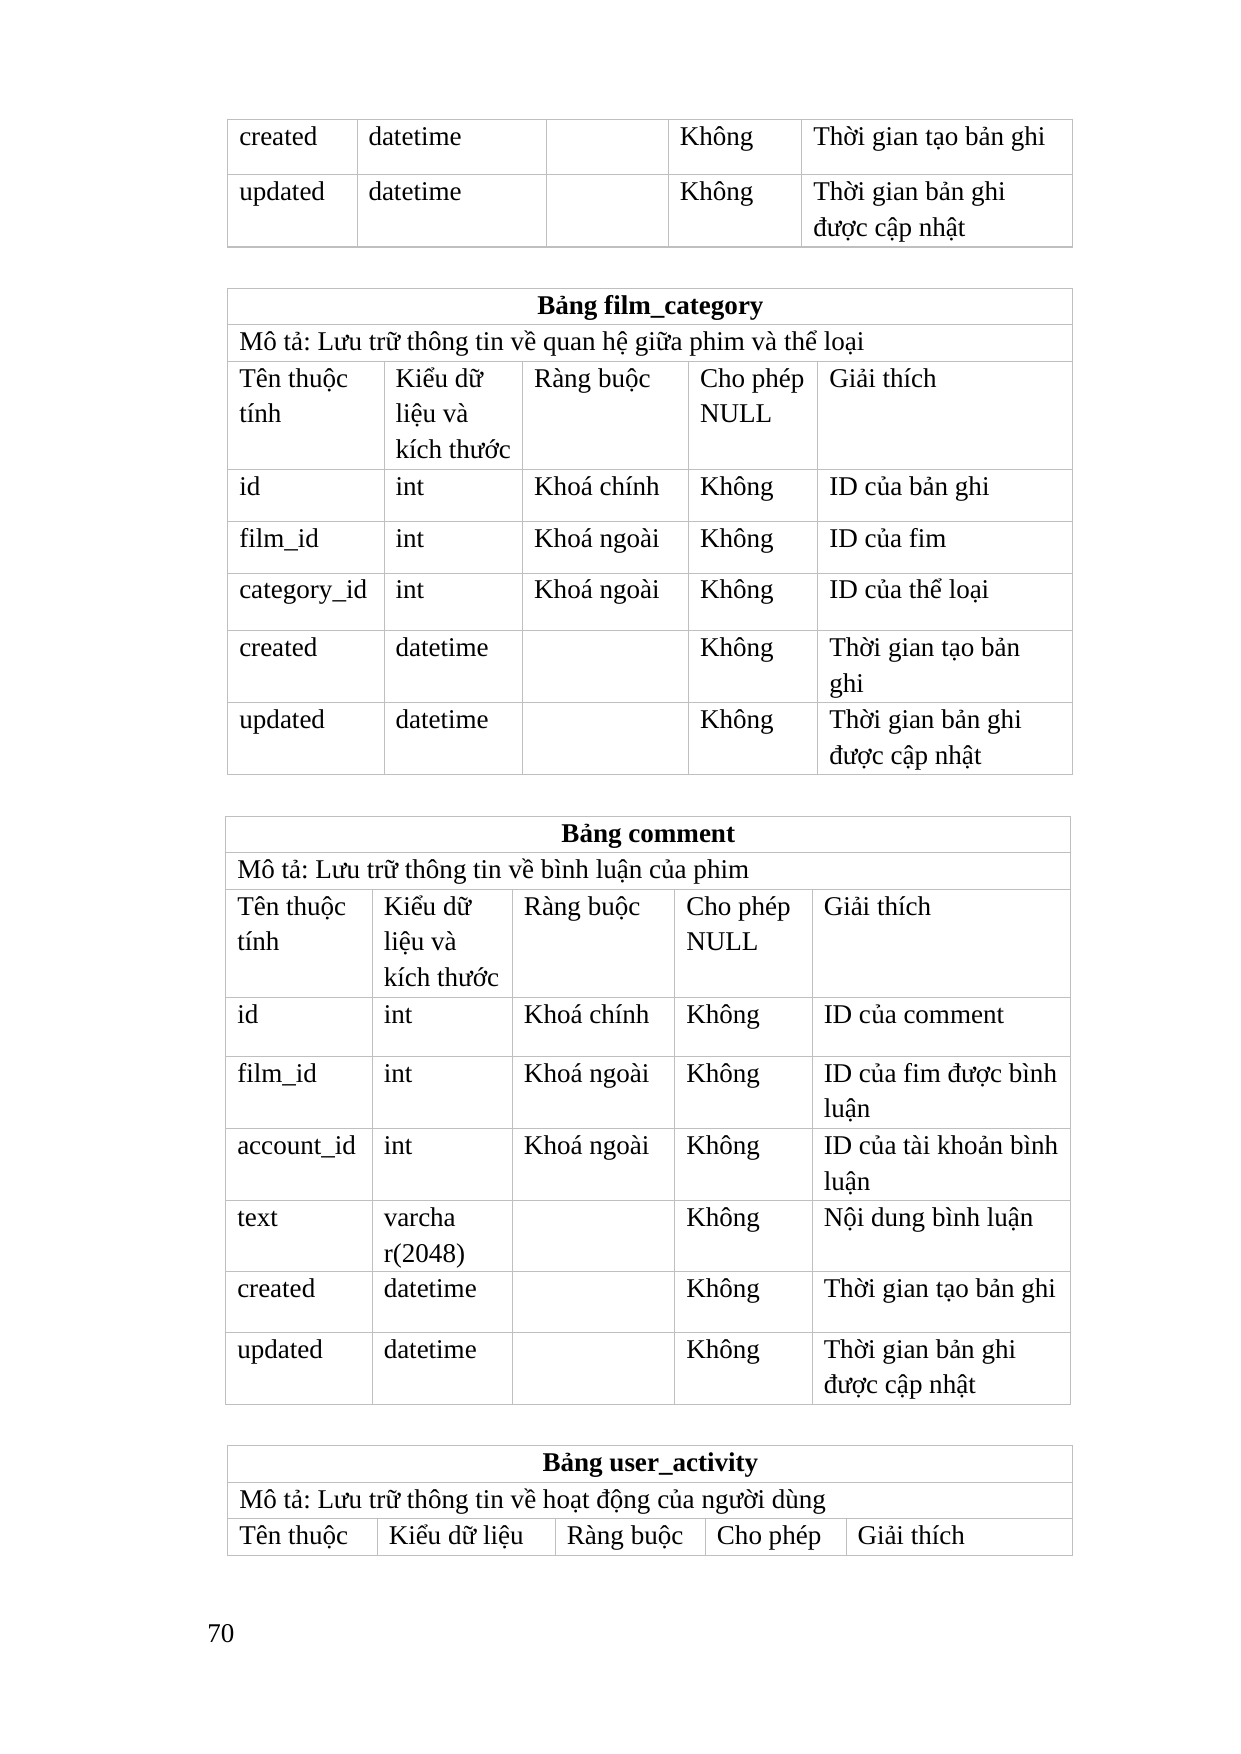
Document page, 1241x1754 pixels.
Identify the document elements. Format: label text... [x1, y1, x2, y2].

table_cell Không [675, 1272, 812, 1332]
table_cell Thời gian tạo bản ghi [813, 1272, 1070, 1332]
table_cell [513, 1272, 674, 1332]
table_cell film_id [228, 522, 384, 572]
table_cell created [228, 120, 357, 174]
table_cell Cho phép NULL [706, 1519, 846, 1555]
table_header Bảng user_activity [228, 1446, 1072, 1482]
table_cell [513, 1333, 674, 1404]
table_cell Khoá ngoài [513, 1057, 674, 1128]
table_cell Ràng buộc [513, 890, 674, 997]
table_cell Thời gian bản ghi được cập nhật [813, 1333, 1070, 1404]
table_cell int [373, 998, 512, 1056]
table_cell Thời gian bản ghi được cập nhật [802, 175, 1072, 246]
table_cell Ràng buộc [523, 362, 688, 469]
table_cell Không [689, 574, 817, 630]
table_cell Nội dung bình luận [813, 1201, 1070, 1271]
table_cell id [228, 470, 384, 521]
table_header Bảng film_category [228, 289, 1072, 324]
table_cell Mô tả: Lưu trữ thông tin về quan hệ giữa phim và thể loại [228, 325, 1072, 361]
table_cell Cho phép NULL [689, 362, 817, 469]
table_cell int [373, 1129, 512, 1200]
table_cell id [226, 998, 372, 1056]
table_cell Khoá chính [523, 470, 688, 521]
table_cell updated [228, 175, 357, 246]
table_cell Tên thuộc tính [226, 890, 372, 997]
table_cell datetime [373, 1333, 512, 1404]
table_cell [523, 703, 688, 774]
table_cell Không [675, 1057, 812, 1128]
table_cell Không [689, 470, 817, 521]
table_cell [547, 175, 668, 246]
table_cell ID của fim [818, 522, 1072, 572]
table_cell Kiểu dữ liệu và kích thước [373, 890, 512, 997]
table_cell datetime [358, 120, 546, 174]
table_cell account_id [226, 1129, 372, 1200]
table_cell Giải thích [818, 362, 1072, 469]
table_cell Không [669, 120, 801, 174]
table_cell Mô tả: Lưu trữ thông tin về bình luận của phim [226, 853, 1070, 889]
table_cell Khoá ngoài [523, 574, 688, 630]
table_cell Giải thích [813, 890, 1070, 997]
table_cell created [228, 631, 384, 702]
table_cell Kiểu dữ liệu và kích thước [385, 362, 522, 469]
table_cell Tên thuộc tính [228, 362, 384, 469]
table_header Bảng comment [226, 817, 1070, 852]
table_cell created [226, 1272, 372, 1332]
table_cell Thời gian tạo bản ghi [802, 120, 1072, 174]
table_cell datetime [373, 1272, 512, 1332]
table_cell [513, 1201, 674, 1271]
table_cell datetime [385, 631, 522, 702]
table_cell ID của tài khoản bình luận [813, 1129, 1070, 1200]
table_cell Khoá ngoài [513, 1129, 674, 1200]
table_cell Giải thích [847, 1519, 1072, 1555]
table_cell varchar(2048) [373, 1201, 512, 1271]
table_cell film_id [226, 1057, 372, 1128]
table_cell ID của comment [813, 998, 1070, 1056]
table_cell Không [689, 631, 817, 702]
table_cell Thời gian tạo bản ghi [818, 631, 1072, 702]
table_cell Ràng buộc [556, 1519, 705, 1555]
table_cell updated [226, 1333, 372, 1404]
table_cell int [373, 1057, 512, 1128]
table_cell Không [675, 1333, 812, 1404]
table_cell updated [228, 703, 384, 774]
table_cell Khoá ngoài [523, 522, 688, 572]
table_cell text [226, 1201, 372, 1271]
table_cell datetime [358, 175, 546, 246]
table_cell int [385, 522, 522, 572]
table_cell Thời gian bản ghi được cập nhật [818, 703, 1072, 774]
table_cell Mô tả: Lưu trữ thông tin về hoạt động của người dùng [228, 1483, 1072, 1518]
table_cell [523, 631, 688, 702]
table_cell datetime [385, 703, 522, 774]
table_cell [378, 1519, 555, 1555]
table_cell Không [675, 1201, 812, 1271]
table_cell ID của bản ghi [818, 470, 1072, 521]
table_cell Không [675, 1129, 812, 1200]
table_cell Không [689, 522, 817, 572]
table_cell category_id [228, 574, 384, 630]
table_cell int [385, 470, 522, 521]
table_cell ID của thể loại [818, 574, 1072, 630]
table_cell Khoá chính [513, 998, 674, 1056]
table_cell Cho phép NULL [675, 890, 812, 997]
table_cell Không [689, 703, 817, 774]
table_cell int [385, 574, 522, 630]
table_cell [547, 120, 668, 174]
table_cell Tên thuộc tính [228, 1519, 377, 1555]
table_cell Không [669, 175, 801, 246]
table_cell Không [675, 998, 812, 1056]
table_cell ID của fim được bình luận [813, 1057, 1070, 1128]
